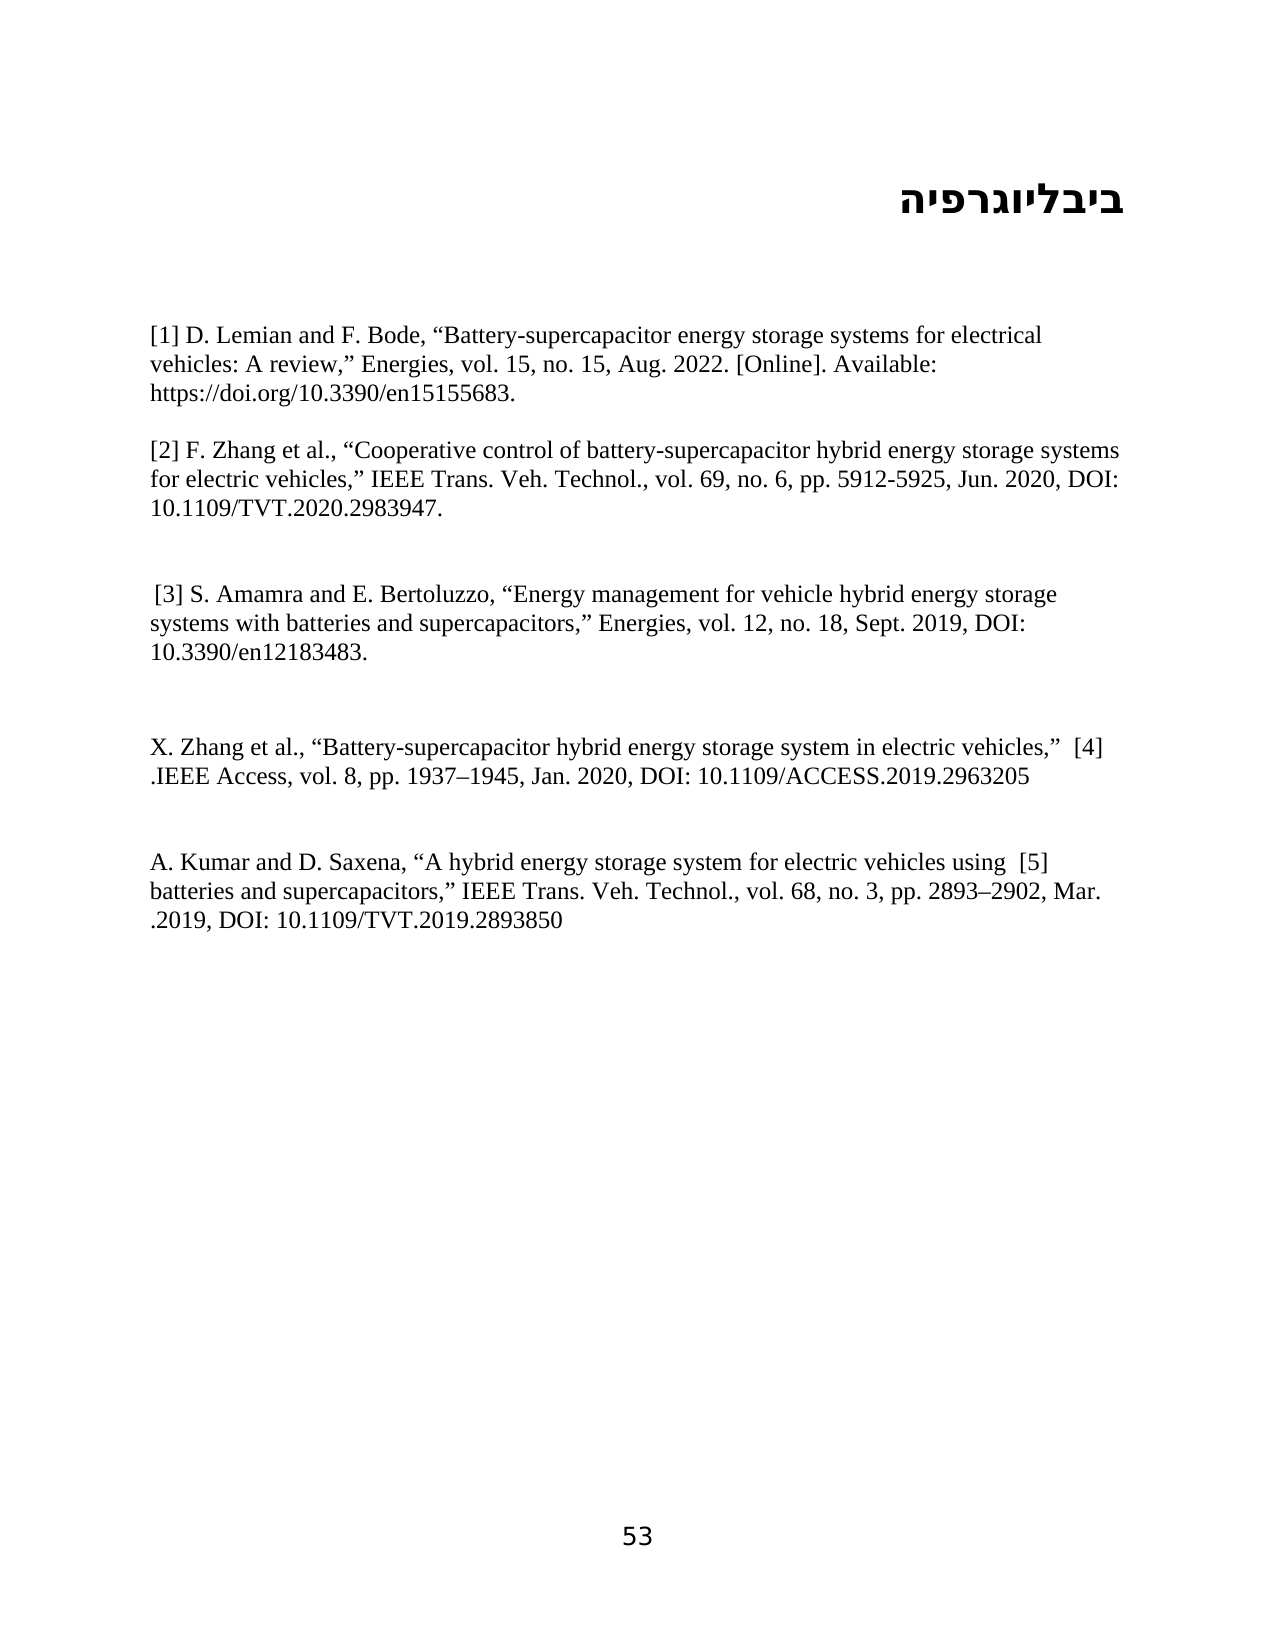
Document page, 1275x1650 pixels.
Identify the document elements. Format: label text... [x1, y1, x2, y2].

list [3] S. Amamra and E. Bertoluzzo, “Energy management for vehicle hybrid energy storage systems with batteries and supercapacitors,” Energies, vol. 12, no. 18, Sept. 2019, DOI: 10.3390/en12183483. [150, 579, 1125, 665]
subtitle ביבליוגרפיה [150, 175, 1125, 223]
text [4] X. Zhang et al., “Battery-supercapacitor hybrid energy storage system in electric vehicles,” IEEE Access, vol. 8, pp. 1937–1945, Jan. 2020, DOI: 10.1109/ACCESS.2019.2963205. [150, 732, 1125, 790]
list [1] D. Lemian and F. Bode, “Battery-supercapacitor energy storage systems for electrical vehicles: A review,” Energies, vol. 15, no. 15, Aug. 2022. [Online]. Available: https://doi.org/10.3390/en15155683. [150, 320, 1125, 407]
list [2] F. Zhang et al., “Cooperative control of battery-supercapacitor hybrid energy storage systems for electric vehicles,” IEEE Trans. Veh. Technol., vol. 69, no. 6, pp. 5912-5925, Jun. 2020, DOI: 10.1109/TVT.2020.2983947. [150, 435, 1125, 522]
text [5] A. Kumar and D. Saxena, “A hybrid energy storage system for electric vehicles using batteries and supercapacitors,” IEEE Trans. Veh. Technol., vol. 68, no. 3, pp. 2893–2902, Mar. 2019, DOI: 10.1109/TVT.2019.2893850. [150, 847, 1125, 934]
